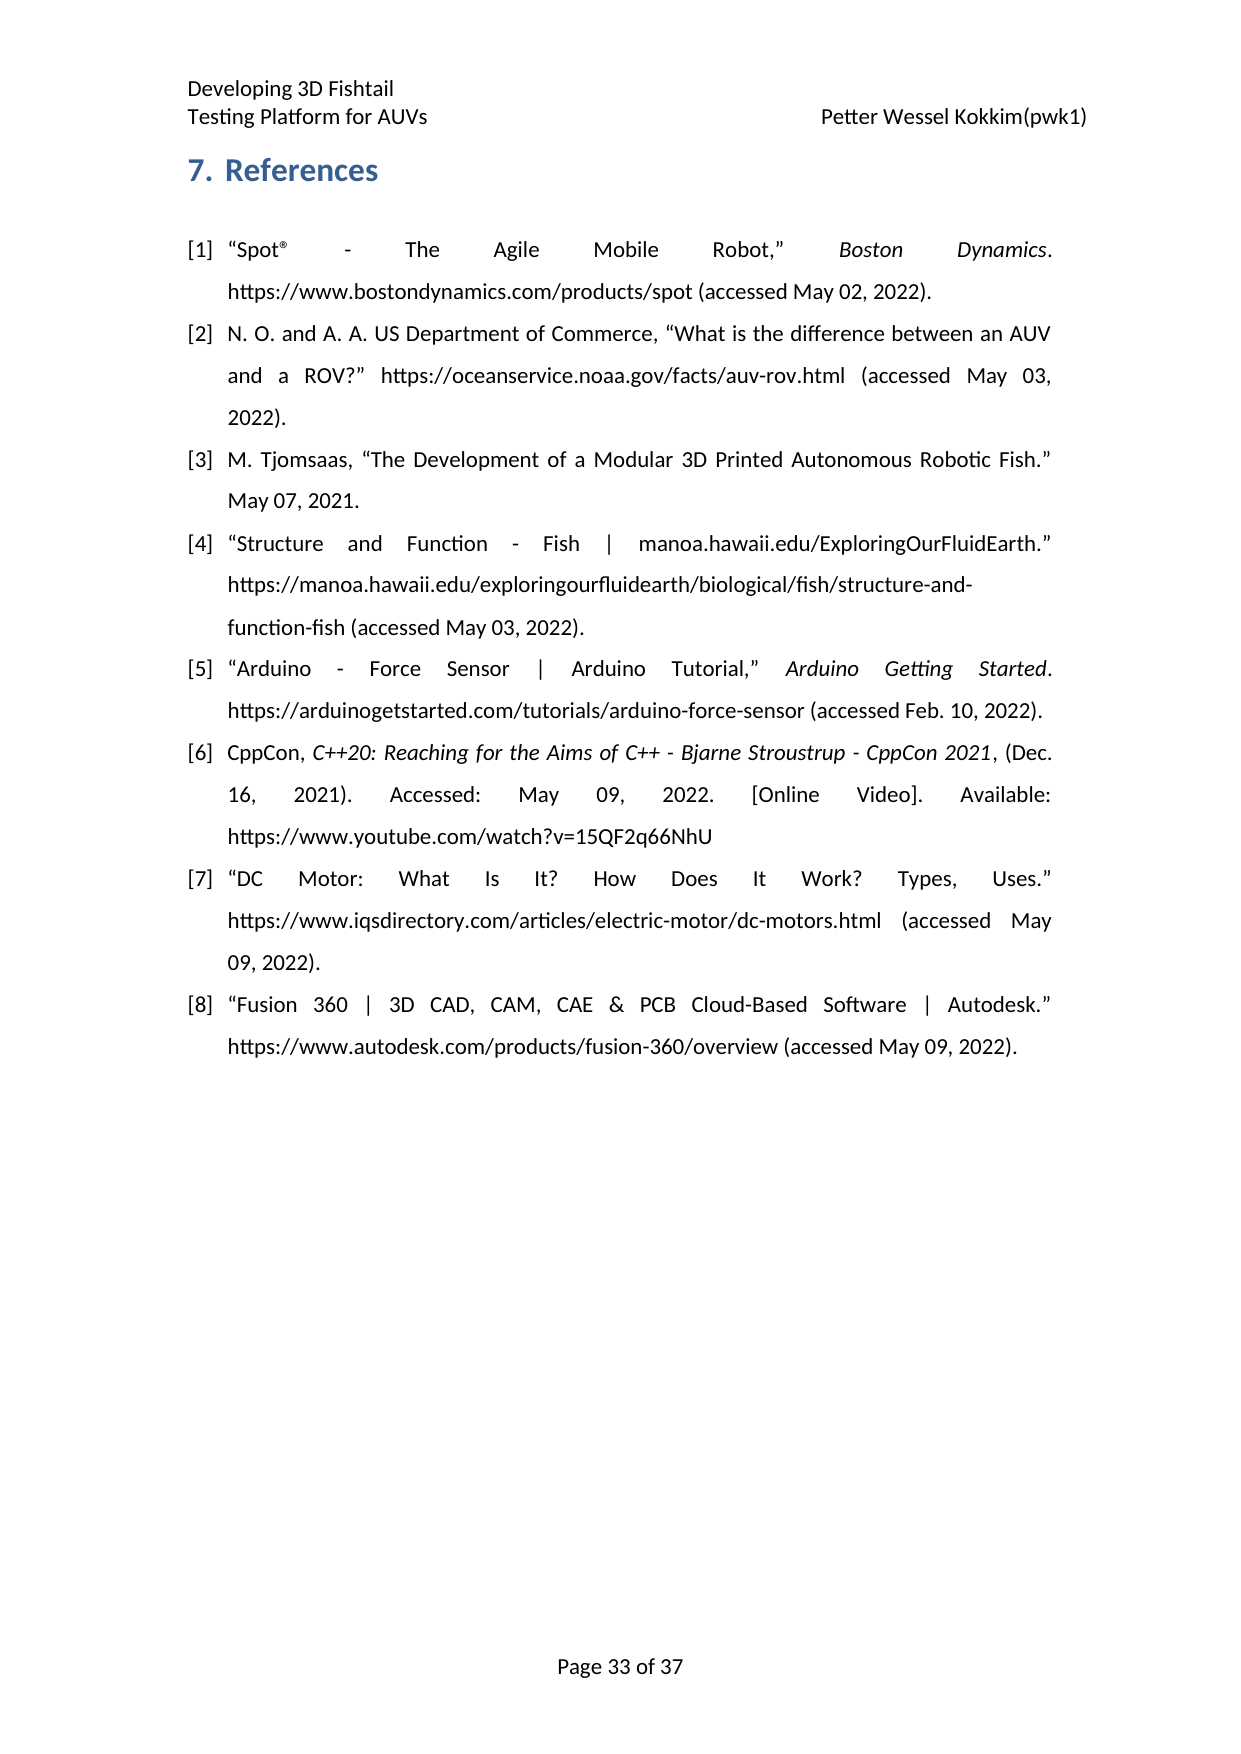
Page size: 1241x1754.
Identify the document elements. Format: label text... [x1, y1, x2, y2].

text [1] “Spot® - The Agile Mobile Robot,” Boston Dynamics. https://www.bostondynamics.com/products/spot (accessed May 02, 2022). [187, 235, 1053, 305]
text [5] “Arduino - Force Sensor | Arduino Tutorial,” Arduino Getting Started. https://arduinogetstarted.com/tutorials/arduino-force-sensor (accessed Feb. 10, 2022). [187, 654, 1053, 724]
text [8] “Fusion 360 | 3D CAD, CAM, CAE & PCB Cloud-Based Software | Autodesk.” https://www.autodesk.com/products/fusion-360/overview (accessed May 09, 2022). [187, 990, 1053, 1060]
subtitle References [187, 149, 1053, 189]
text [7] “DC Motor: What Is It? How Does It Work? Types, Uses.” https://www.iqsdirectory.com/articles/electric-motor/dc-motors.html (accessed May 09, 2022). [187, 864, 1053, 976]
text [3] M. Tjomsaas, “The Development of a Modular 3D Printed Autonomous Robotic Fish.” May 07, 2021. [187, 445, 1053, 515]
text [4] “Structure and Function - Fish | manoa.hawaii.edu/ExploringOurFluidEarth.” https://manoa.hawaii.edu/exploringourfluidearth/biological/fish/structure-and-function-fish (accessed May 03, 2022). [187, 529, 1053, 641]
text [2] N. O. and A. A. US Department of Commerce, “What is the difference between an AUV and a ROV?” https://oceanservice.noaa.gov/facts/auv-rov.html (accessed May 03, 2022). [187, 319, 1053, 431]
text [6] CppCon, C++20: Reaching for the Aims of C++ - Bjarne Stroustrup - CppCon 2021, (Dec. 16, 2021). Accessed: May 09, 2022. [Online Video]. Available: https://www.youtube.com/watch?v=15QF2q66NhU [187, 738, 1053, 851]
